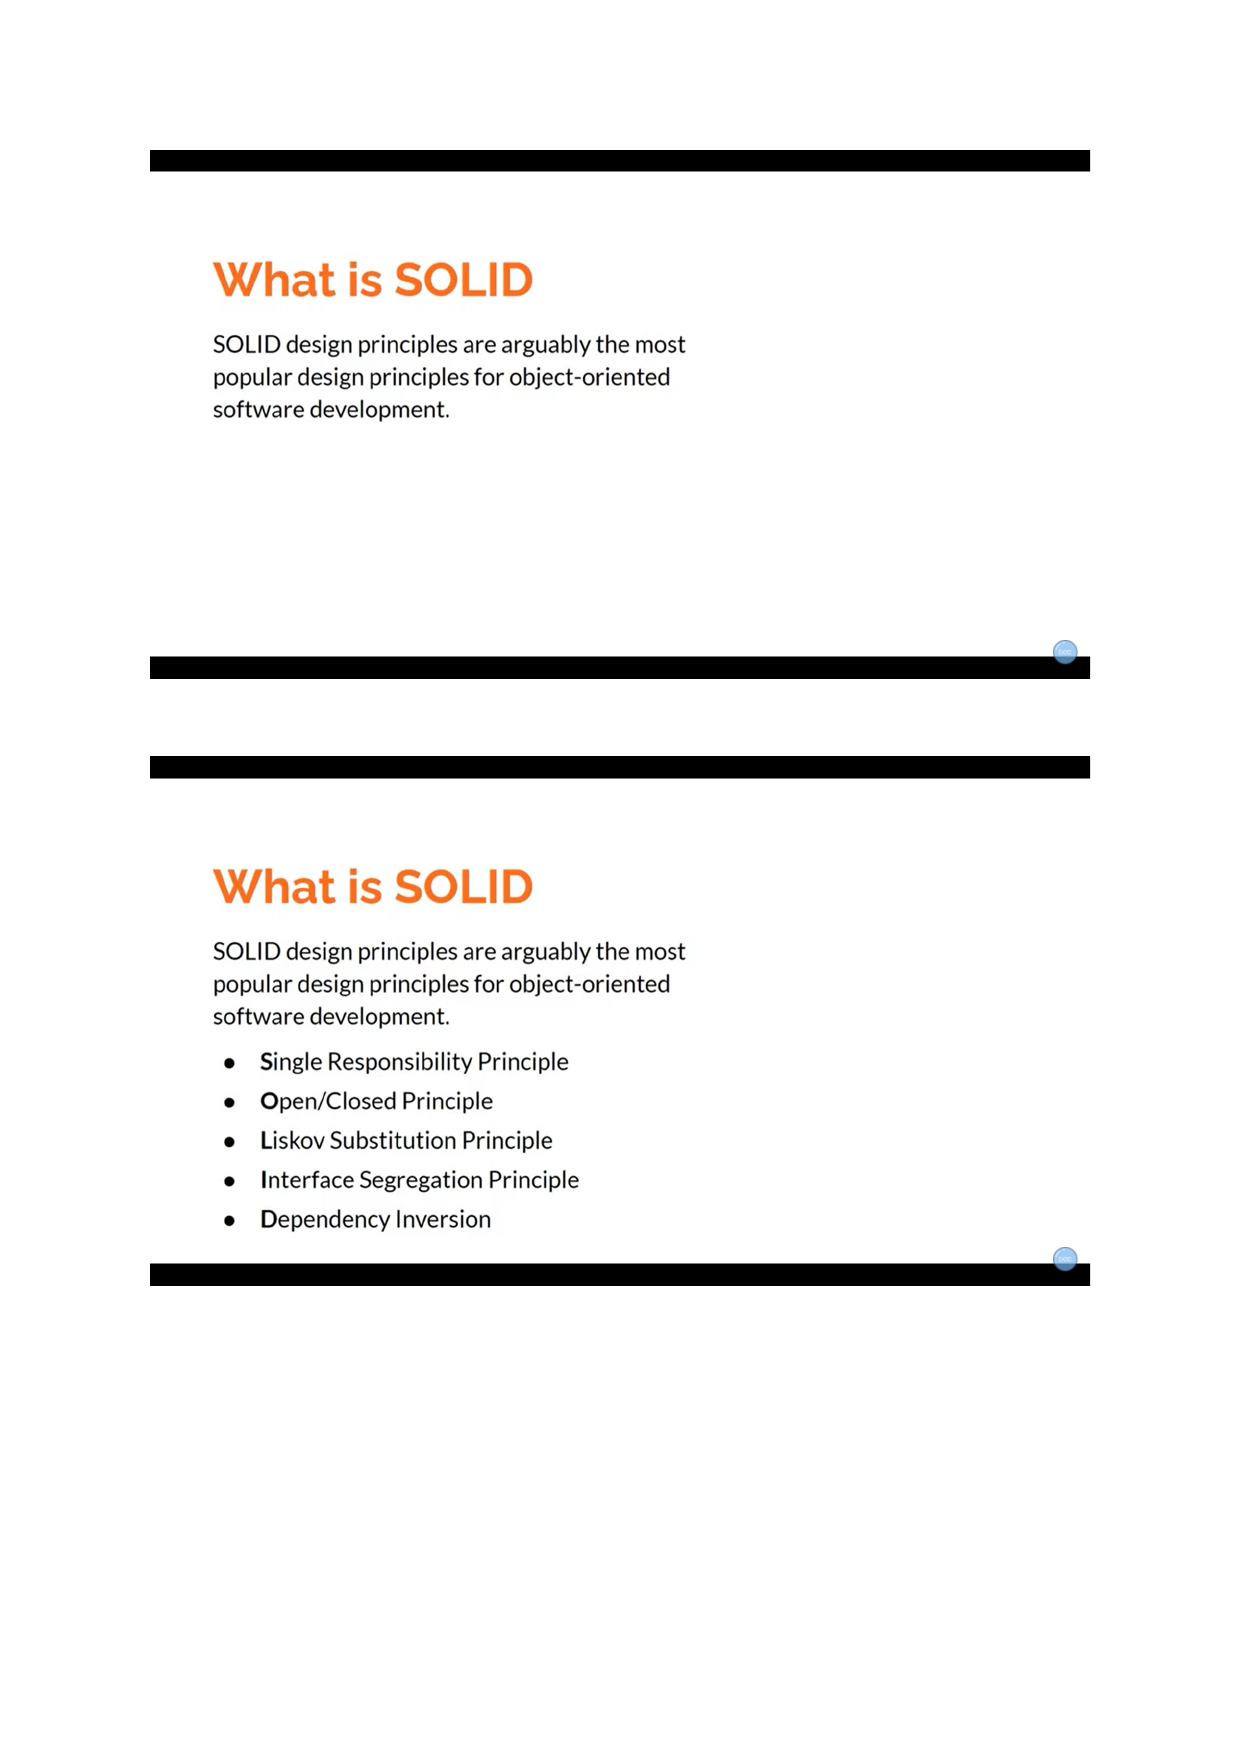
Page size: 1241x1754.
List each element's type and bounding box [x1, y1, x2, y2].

picture [150, 150, 1091, 679]
picture [150, 756, 1091, 1286]
